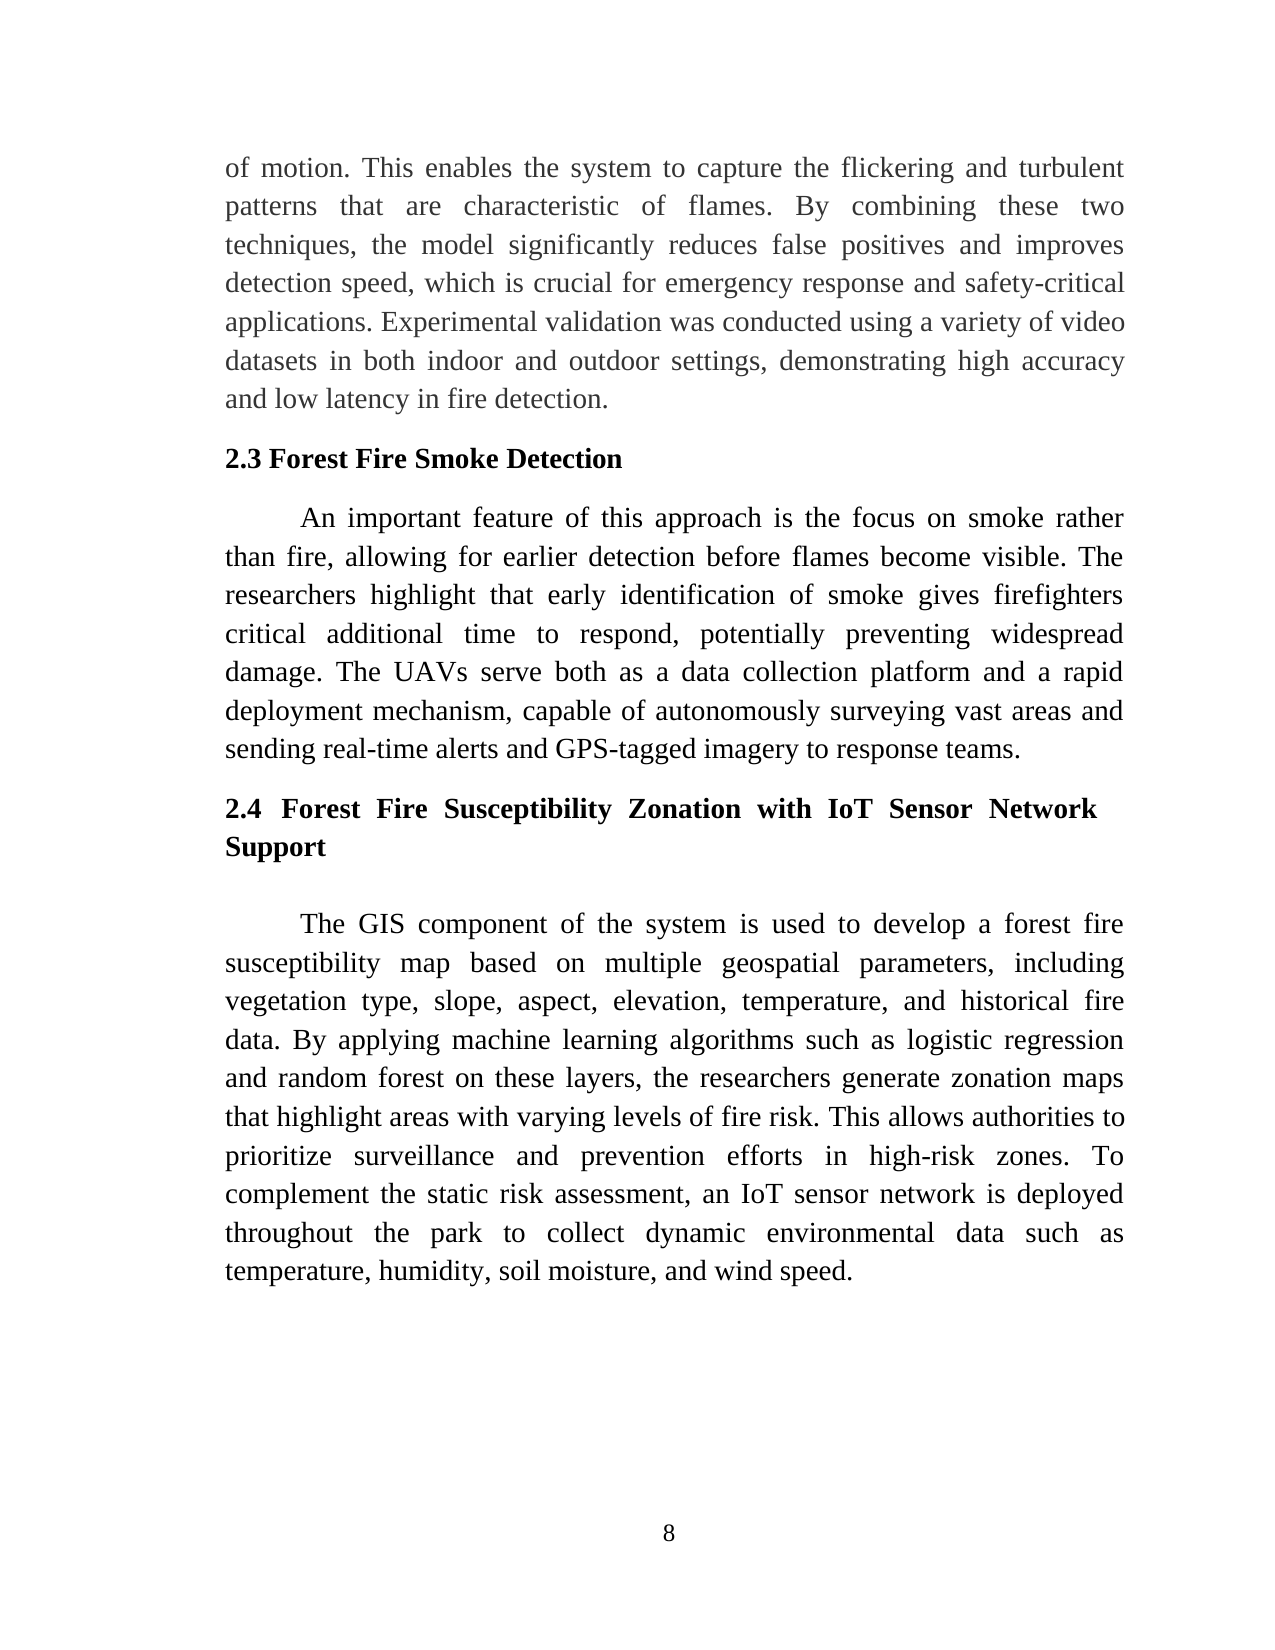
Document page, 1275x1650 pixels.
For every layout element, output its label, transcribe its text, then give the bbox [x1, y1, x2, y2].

text An important feature of this approach is the focus on smoke rather than fire, allowing for earlier detection before flames become visible. The researchers highlight that early identification of smoke gives firefighters critical additional time to respond, potentially preventing widespread damage. The UAVs serve both as a data collection platform and a rapid deployment mechanism, capable of autonomously surveying vast areas and sending real-time alerts and GPS-tagged imagery to response teams. [225, 500, 1124, 765]
text The GIS component of the system is used to develop a forest fire susceptibility map based on multiple geospatial parameters, including vegetation type, slope, aspect, elevation, temperature, and historical fire data. By applying machine learning algorithms such as logistic regression and random forest on these layers, the researchers generate zonation maps that highlight areas with varying levels of fire risk. This allows authorities to prioritize surveillance and prevention efforts in high-risk zones. To complement the static risk assessment, an IoT sensor network is deployed throughout the park to collect dynamic environmental data such as temperature, humidity, soil moisture, and wind speed. [225, 906, 1125, 1287]
subtitle Forest Fire Smoke Detection [225, 441, 1275, 474]
subtitle Forest Fire Susceptibility Zonation with IoT Sensor Network Support [225, 791, 1125, 863]
text of motion. This enables the system to capture the flickering and turbulent patterns that are characteristic of flames. By combining these two techniques, the model significantly reduces false positives and improves detection speed, which is crucial for emergency response and safety-critical applications. Experimental validation was conducted using a variety of video datasets in both indoor and outdoor settings, demonstrating high accuracy and low latency in fire detection. [225, 150, 1126, 415]
